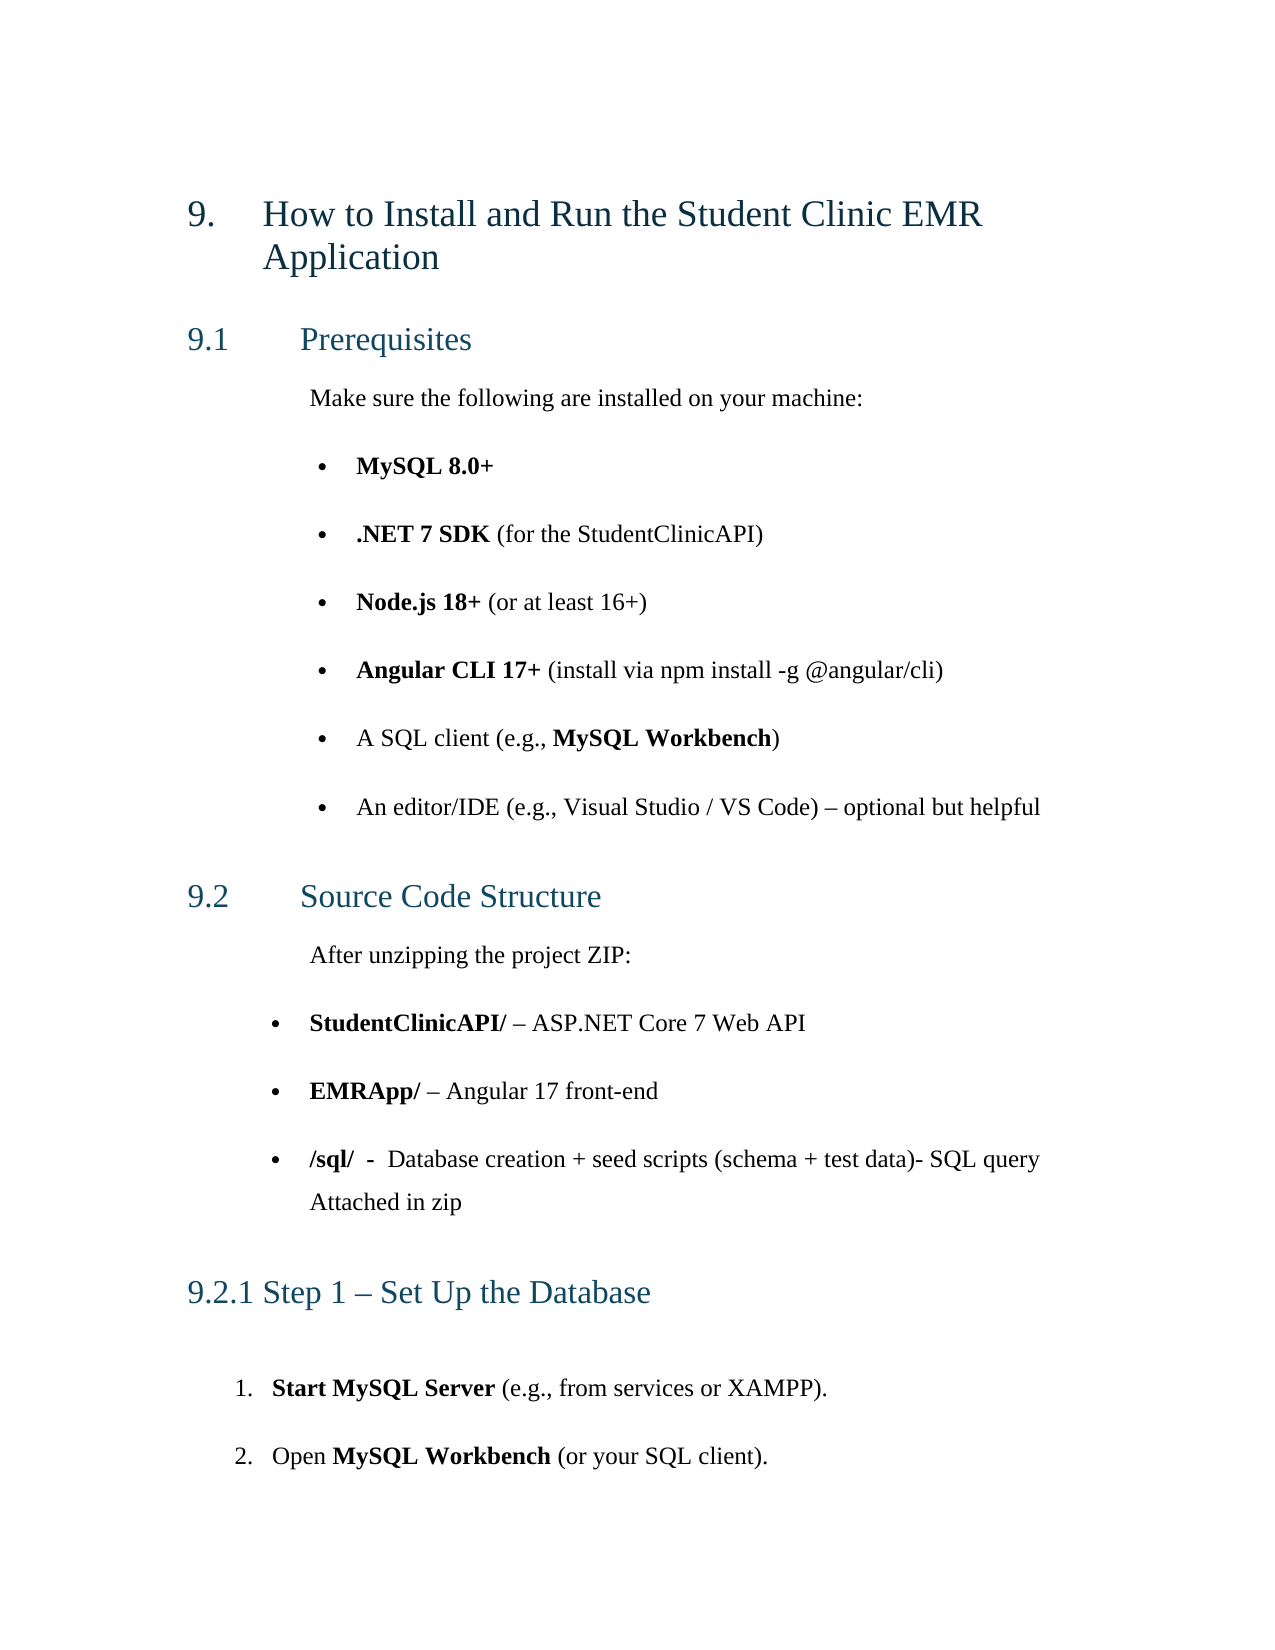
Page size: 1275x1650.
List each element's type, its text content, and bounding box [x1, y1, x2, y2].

list An editor/IDE (e.g., Visual Studio / VS Code) – optional but helpful [319, 792, 1106, 820]
list .NET 7 SDK (for the StudentClinicAPI) [319, 519, 1106, 548]
list Open MySQL Workbench (or your SQL client). [234, 1441, 1106, 1470]
text Make sure the following are installed on your machine: [309, 383, 1106, 412]
list MySQL 8.0+ [319, 451, 1106, 480]
list StudentClinicAPI/ – ASP.NET Core 7 Web API [272, 1008, 1106, 1037]
list Node.js 18+ (or at least 16+) [319, 587, 1106, 616]
subtitle How to Install and Run the Student Clinic EMR Application [187, 192, 1106, 278]
subtitle Step 1 – Set Up the Database [187, 1272, 1106, 1310]
list EMRApp/ – Angular 17 front-end [272, 1076, 1106, 1105]
list /sql/ - Database creation + seed scripts (schema + test data)- SQL query Attached in zip [272, 1144, 1106, 1216]
subtitle Prerequisites [187, 319, 1106, 358]
text After unzipping the project ZIP: [309, 940, 1106, 968]
list Start MySQL Server (e.g., from services or XAMPP). [234, 1373, 1106, 1402]
list A SQL client (e.g., MySQL Workbench) [319, 723, 1106, 752]
list Angular CLI 17+ (install via npm install -g @angular/cli) [319, 655, 1106, 684]
subtitle Source Code Structure [187, 876, 1106, 915]
